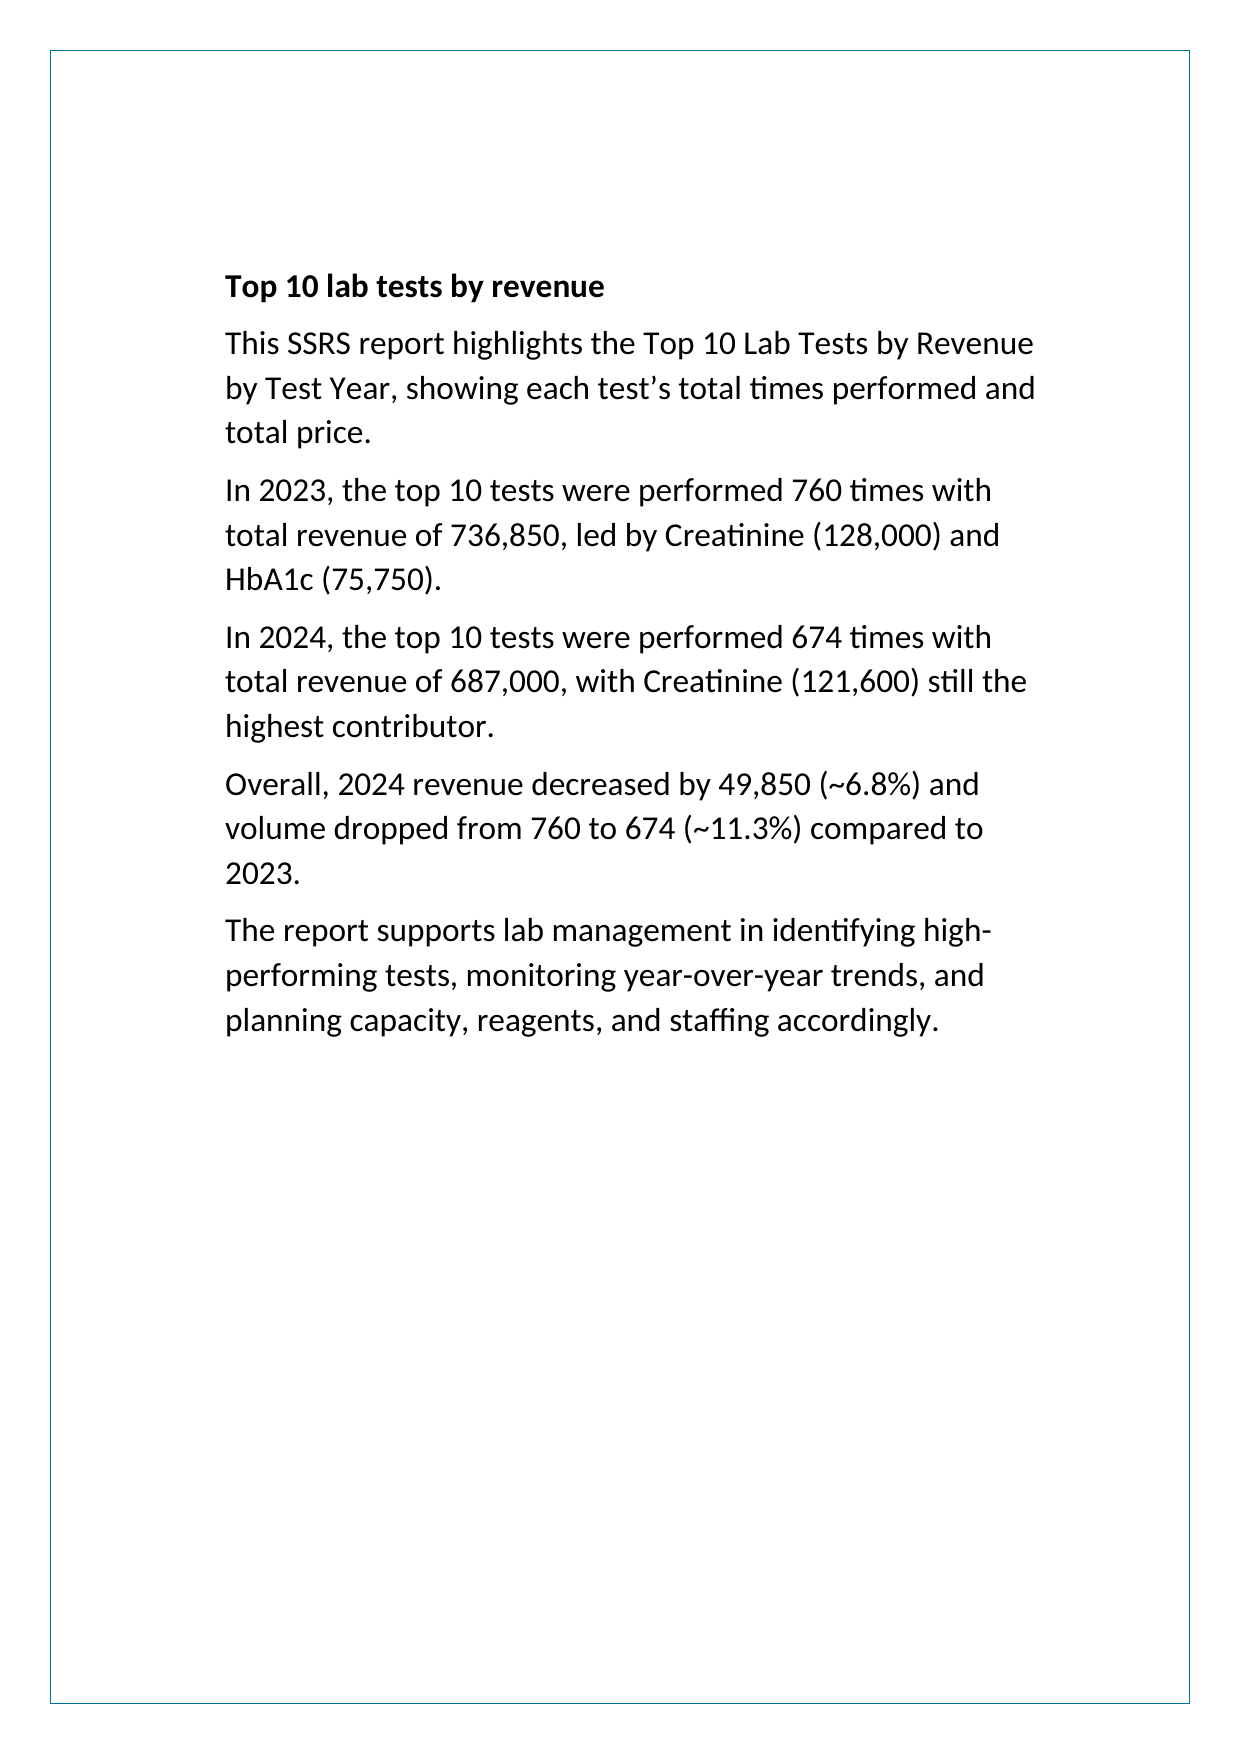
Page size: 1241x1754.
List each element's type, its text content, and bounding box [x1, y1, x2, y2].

text Overall, 2024 revenue decreased by 49,850 (~6.8%) and volume dropped from 760 to 674 (~11.3%) compared to 2023. [225, 762, 1053, 893]
text The report supports lab management in identifying high-performing tests, monitoring year-over-year trends, and planning capacity, reagents, and staffing accordingly. [225, 909, 1053, 1040]
text Top 10 lab tests by revenue [225, 264, 1053, 305]
text This SSRS report highlights the Top 10 Lab Tests by Revenue by Test Year, showing each test’s total times performed and total price. [225, 322, 1053, 452]
text In 2023, the top 10 tests were performed 760 times with total revenue of 736,850, led by Creatinine (128,000) and HbA1c (75,750). [225, 469, 1053, 599]
text In 2024, the top 10 tests were performed 674 times with total revenue of 687,000, with Creatinine (121,600) still the highest contributor. [225, 616, 1053, 746]
